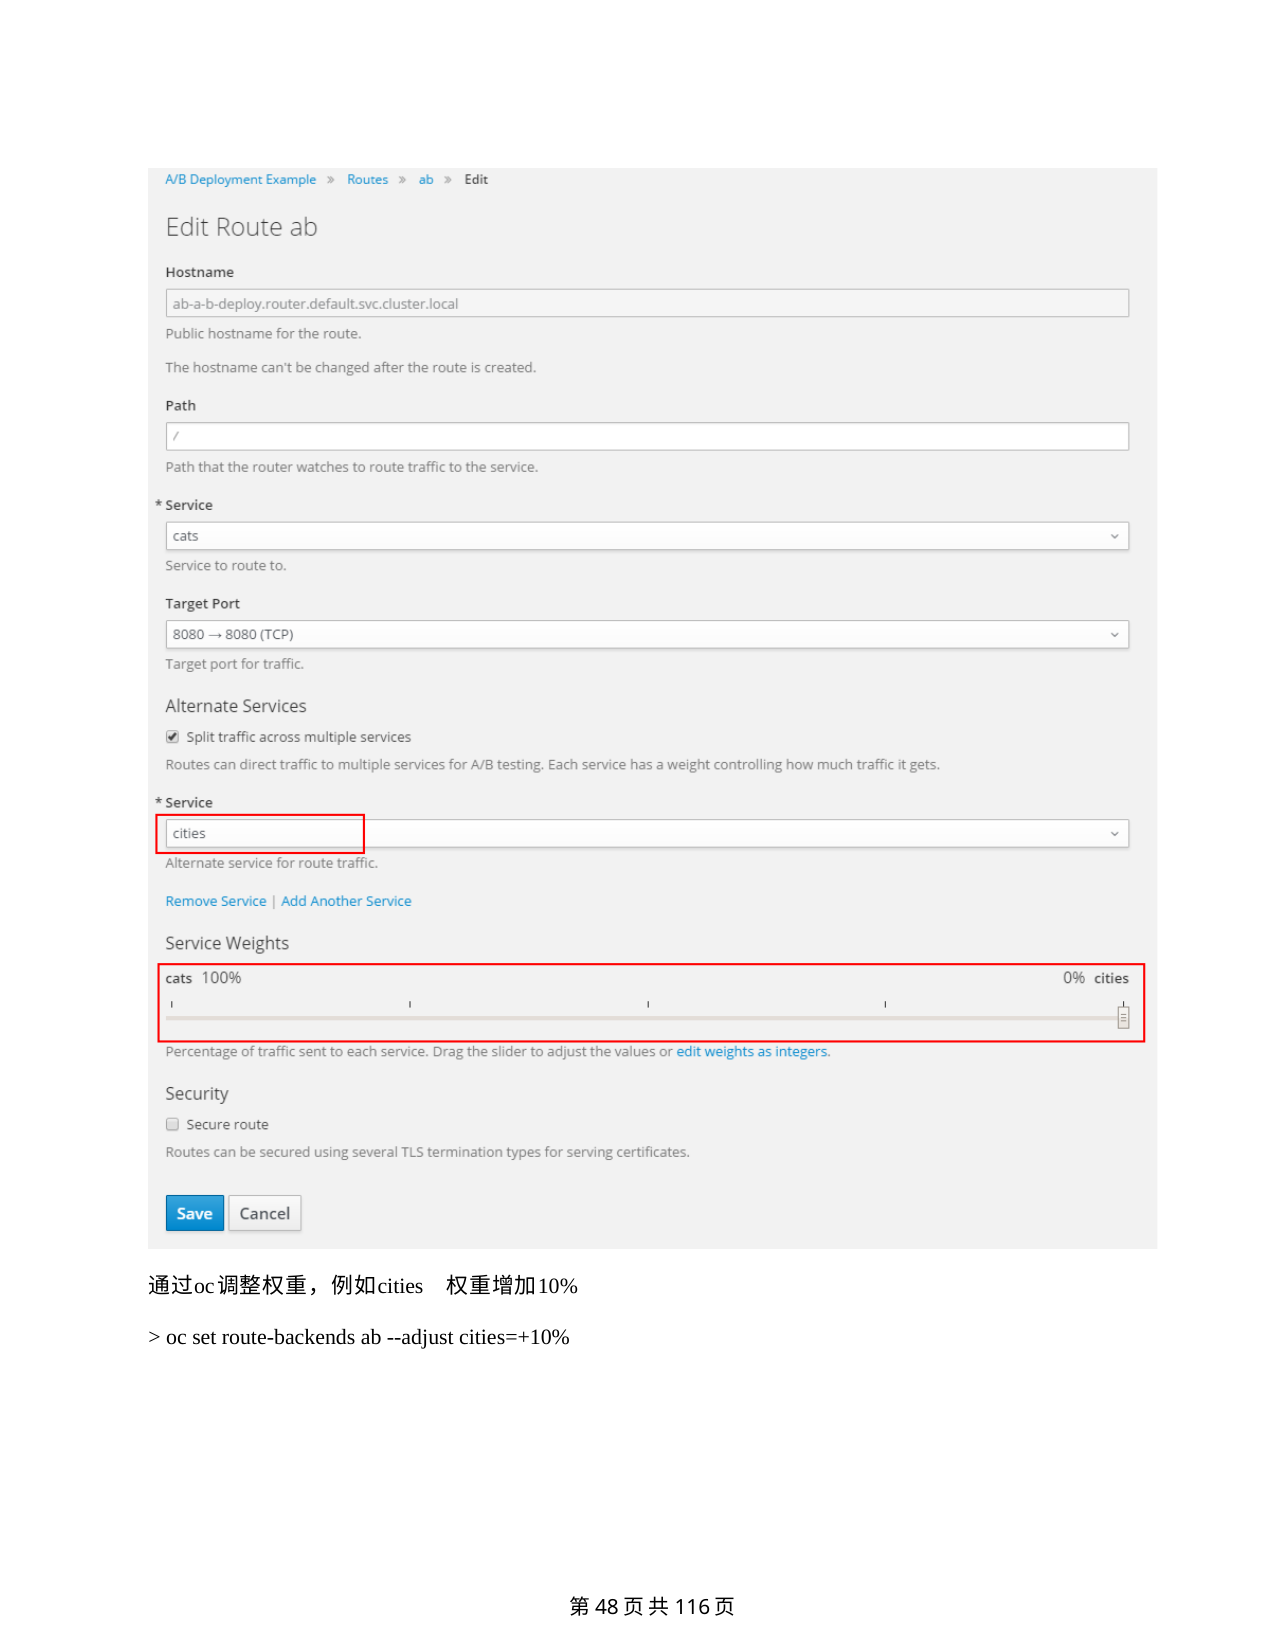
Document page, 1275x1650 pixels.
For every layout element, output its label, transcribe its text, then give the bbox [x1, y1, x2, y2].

text > oc set route-backends ab --adjust cities=+10% [148, 1318, 1156, 1356]
text 通过oc调整权重，例如cities权重增加10% [148, 1265, 1156, 1302]
picture [148, 168, 1158, 1249]
